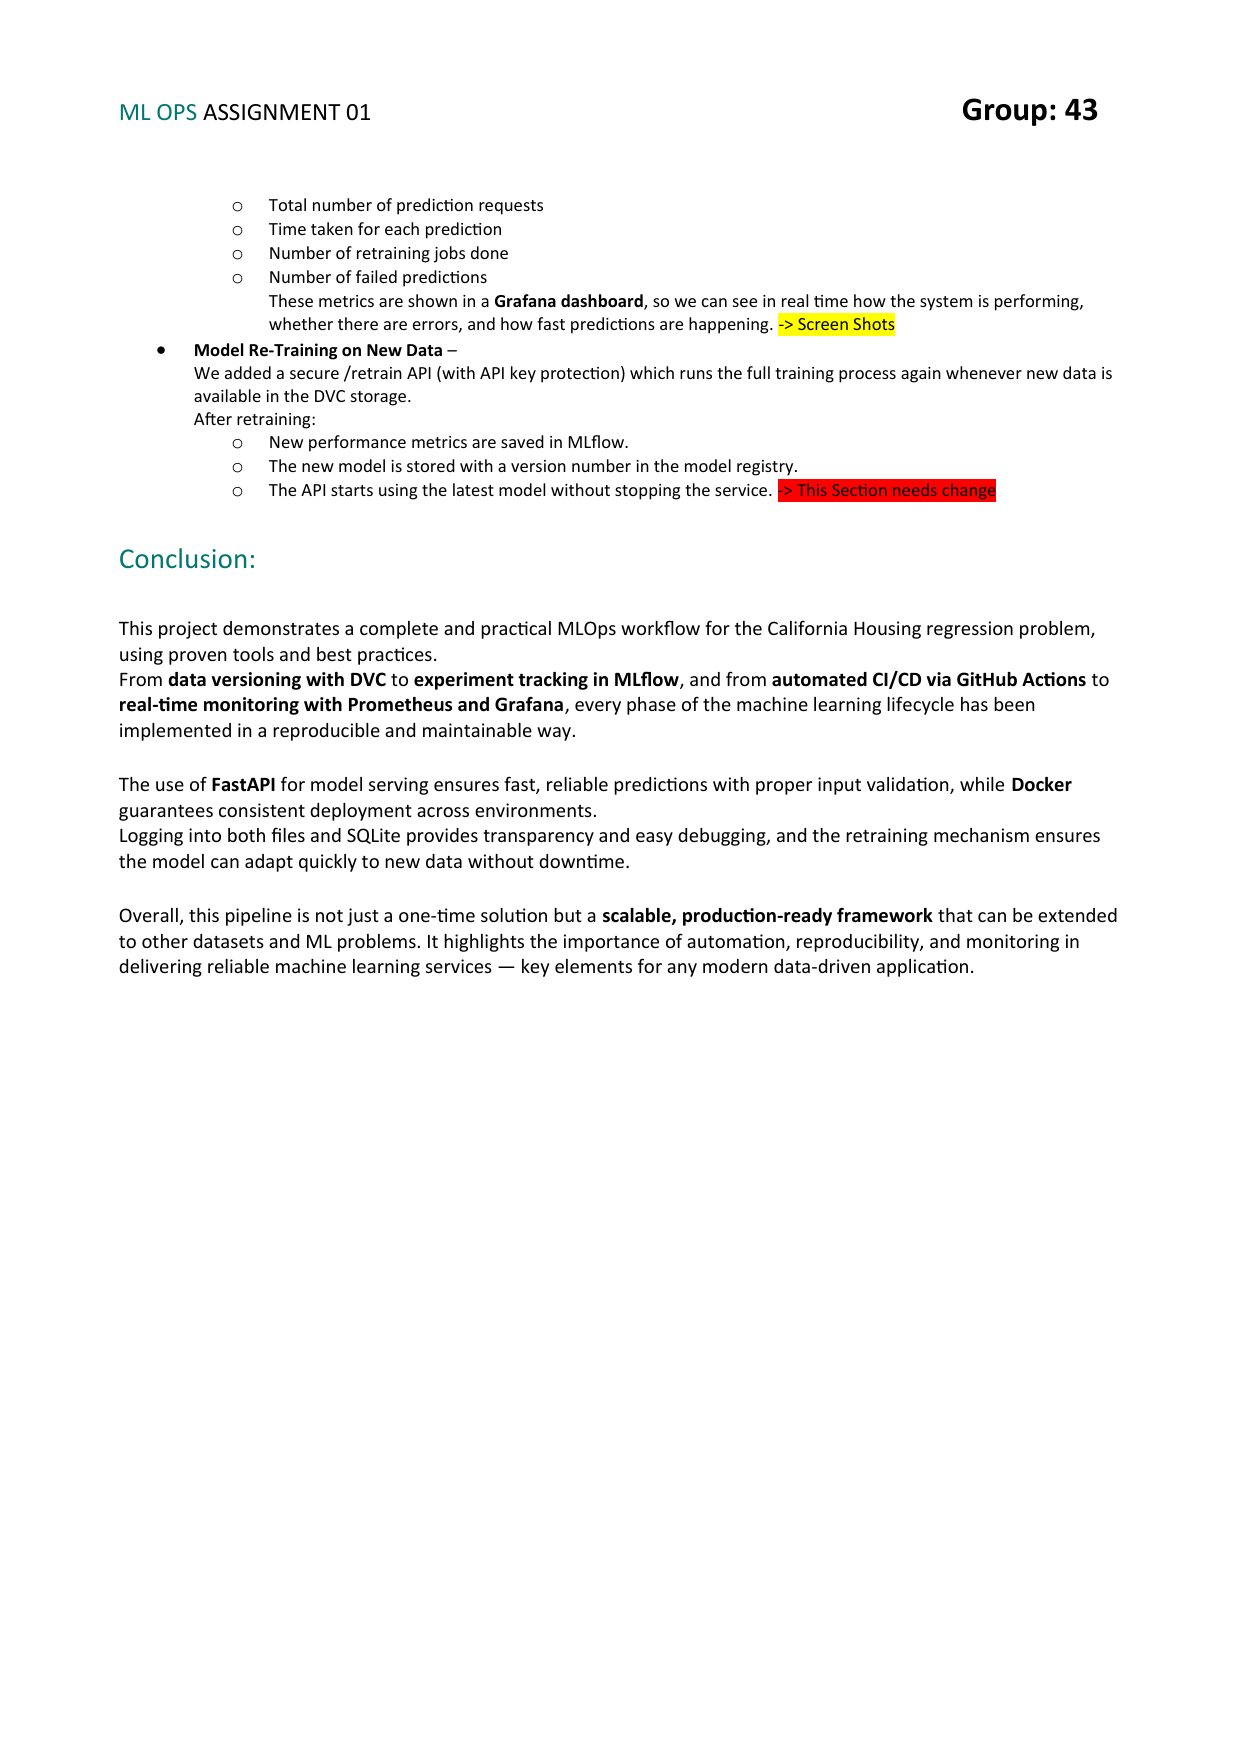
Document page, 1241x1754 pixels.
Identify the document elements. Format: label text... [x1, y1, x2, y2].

list The API starts using the latest model without stopping the service. -> This Section needs change [231, 479, 1121, 503]
text This project demonstrates a complete and practical MLOps workflow for the California Housing regression problem, using proven tools and best practices. From data versioning with DVC to experiment tracking in MLflow, and from automated CI/CD via GitHub Actions to real-time monitoring with Prometheus and Grafana, every phase of the machine learning lifecycle has been implemented in a reproducible and maintainable way. [119, 616, 1121, 743]
subtitle Conclusion: [119, 540, 1121, 576]
list Model Re-Training on New Data – We added a secure /retrain API (with API key protection) which runs the full training process again whenever new data is available in the DVC storage. After retraining: [156, 336, 1121, 431]
list Time taken for each prediction [231, 218, 1121, 242]
list The new model is stored with a version number in the model registry. [231, 455, 1121, 479]
list Number of retraining jobs done [231, 242, 1121, 266]
list Number of failed predictions These metrics are shown in a Grafana dashboard, so we can see in real time how the system is performing, whether there are errors, and how fast predictions are happening. -> Screen Shots [231, 266, 1121, 336]
list New performance metrics are saved in MLflow. [231, 431, 1121, 455]
text Overall, this pipeline is not just a one-time solution but a scalable, production-ready framework that can be extended to other datasets and ML problems. It highlights the importance of automation, reproducibility, and monitoring in delivering reliable machine learning services — key elements for any modern data-driven application. [119, 903, 1121, 979]
text The use of FastAPI for model serving ensures fast, reliable predictions with proper input validation, while Docker guarantees consistent deployment across environments. Logging into both files and SQLite provides transparency and easy debugging, and the retraining mechanism ensures the model can adapt quickly to new data without downtime. [119, 772, 1121, 874]
list Total number of prediction requests [231, 194, 1121, 218]
